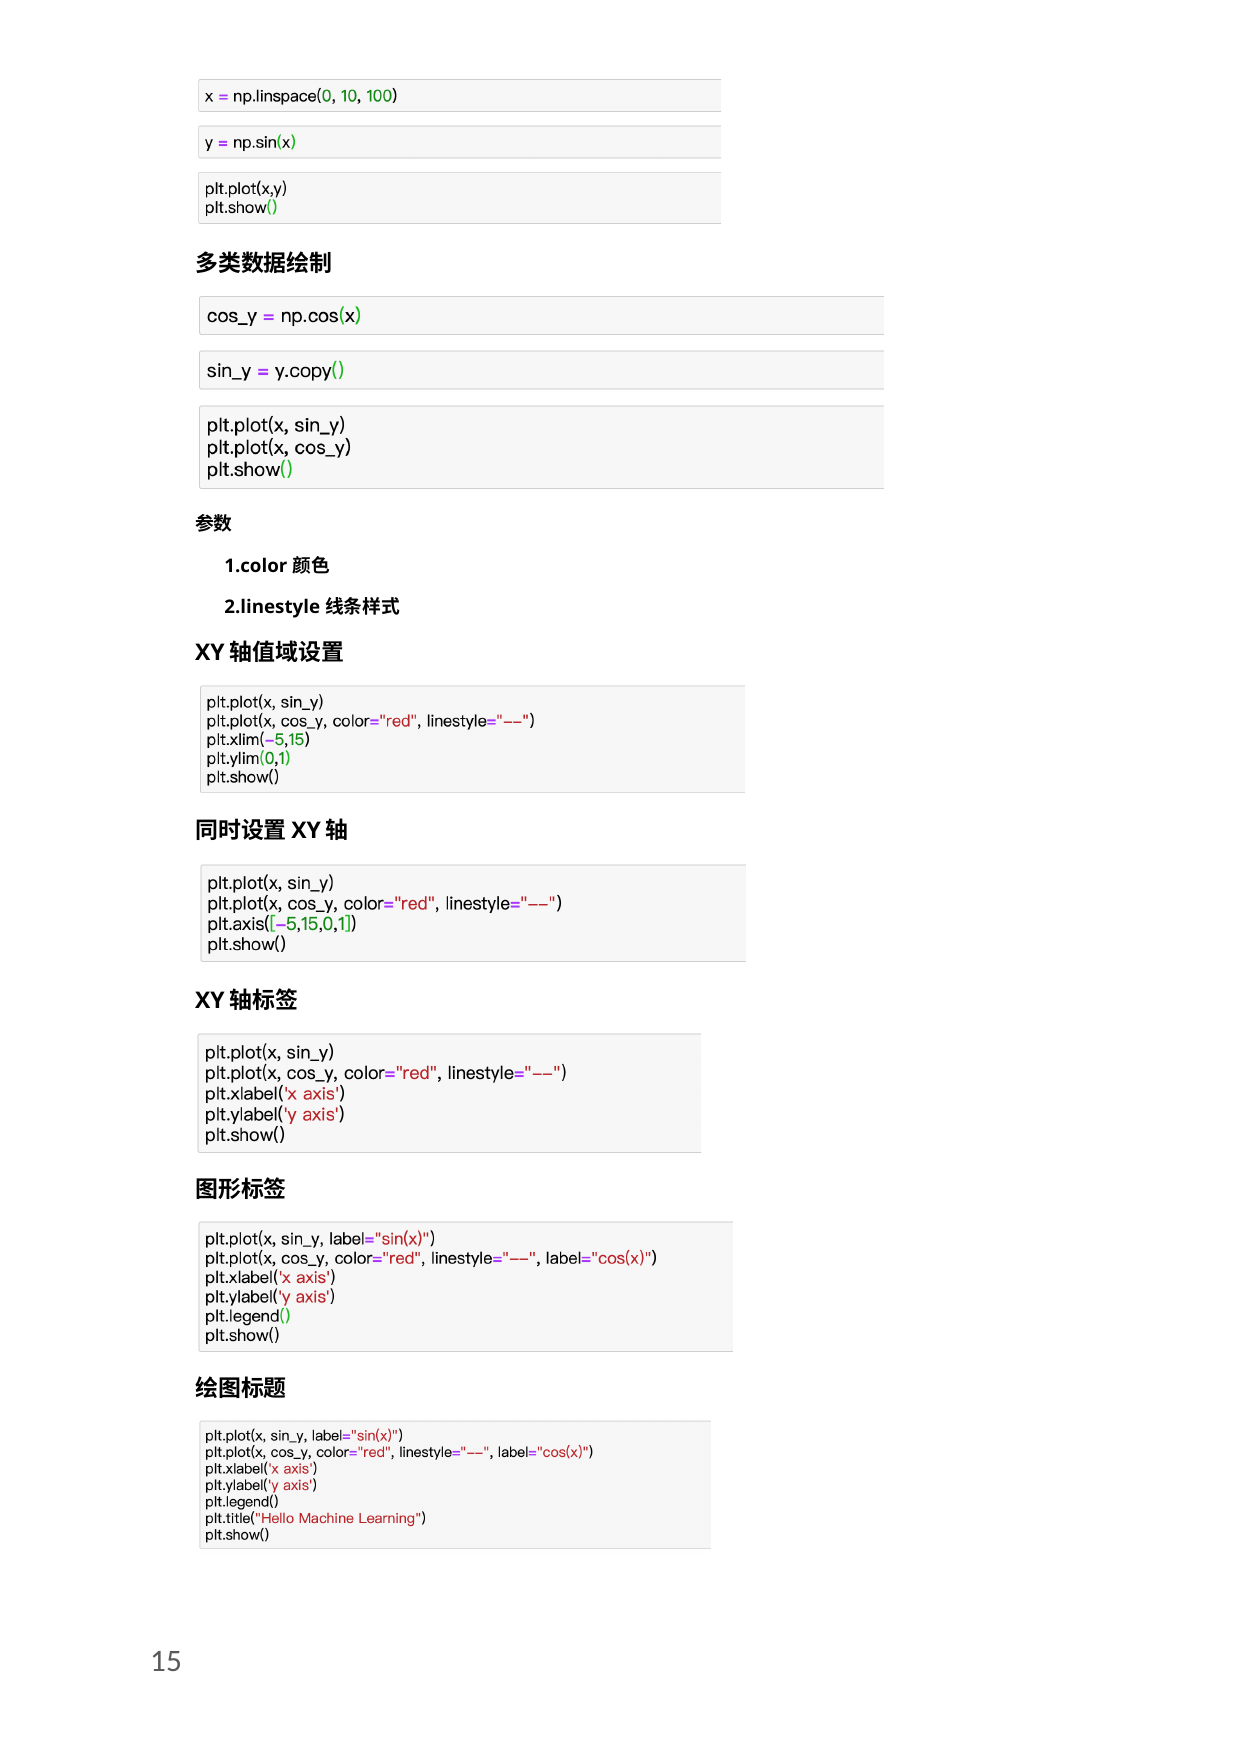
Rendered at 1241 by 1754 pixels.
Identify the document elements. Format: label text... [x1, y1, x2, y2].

picture [195, 1417, 711, 1554]
list 绘图标题 [150, 1369, 1090, 1403]
list XY轴值域设置 [150, 634, 1090, 667]
picture [195, 860, 746, 968]
list 1.color 颜色 [224, 550, 1090, 577]
list 同时设置XY轴 [150, 812, 1090, 845]
list 参数 [195, 508, 1090, 536]
list 图形标签 [150, 1171, 1090, 1204]
list XY轴标签 [150, 982, 1090, 1015]
list 2.linestyle 线条样式 [224, 592, 1090, 619]
picture [195, 1218, 733, 1355]
picture [195, 682, 746, 797]
picture [195, 293, 884, 494]
picture [195, 1030, 702, 1156]
list 多类数据绘制 [150, 245, 1090, 278]
picture [195, 75, 722, 230]
